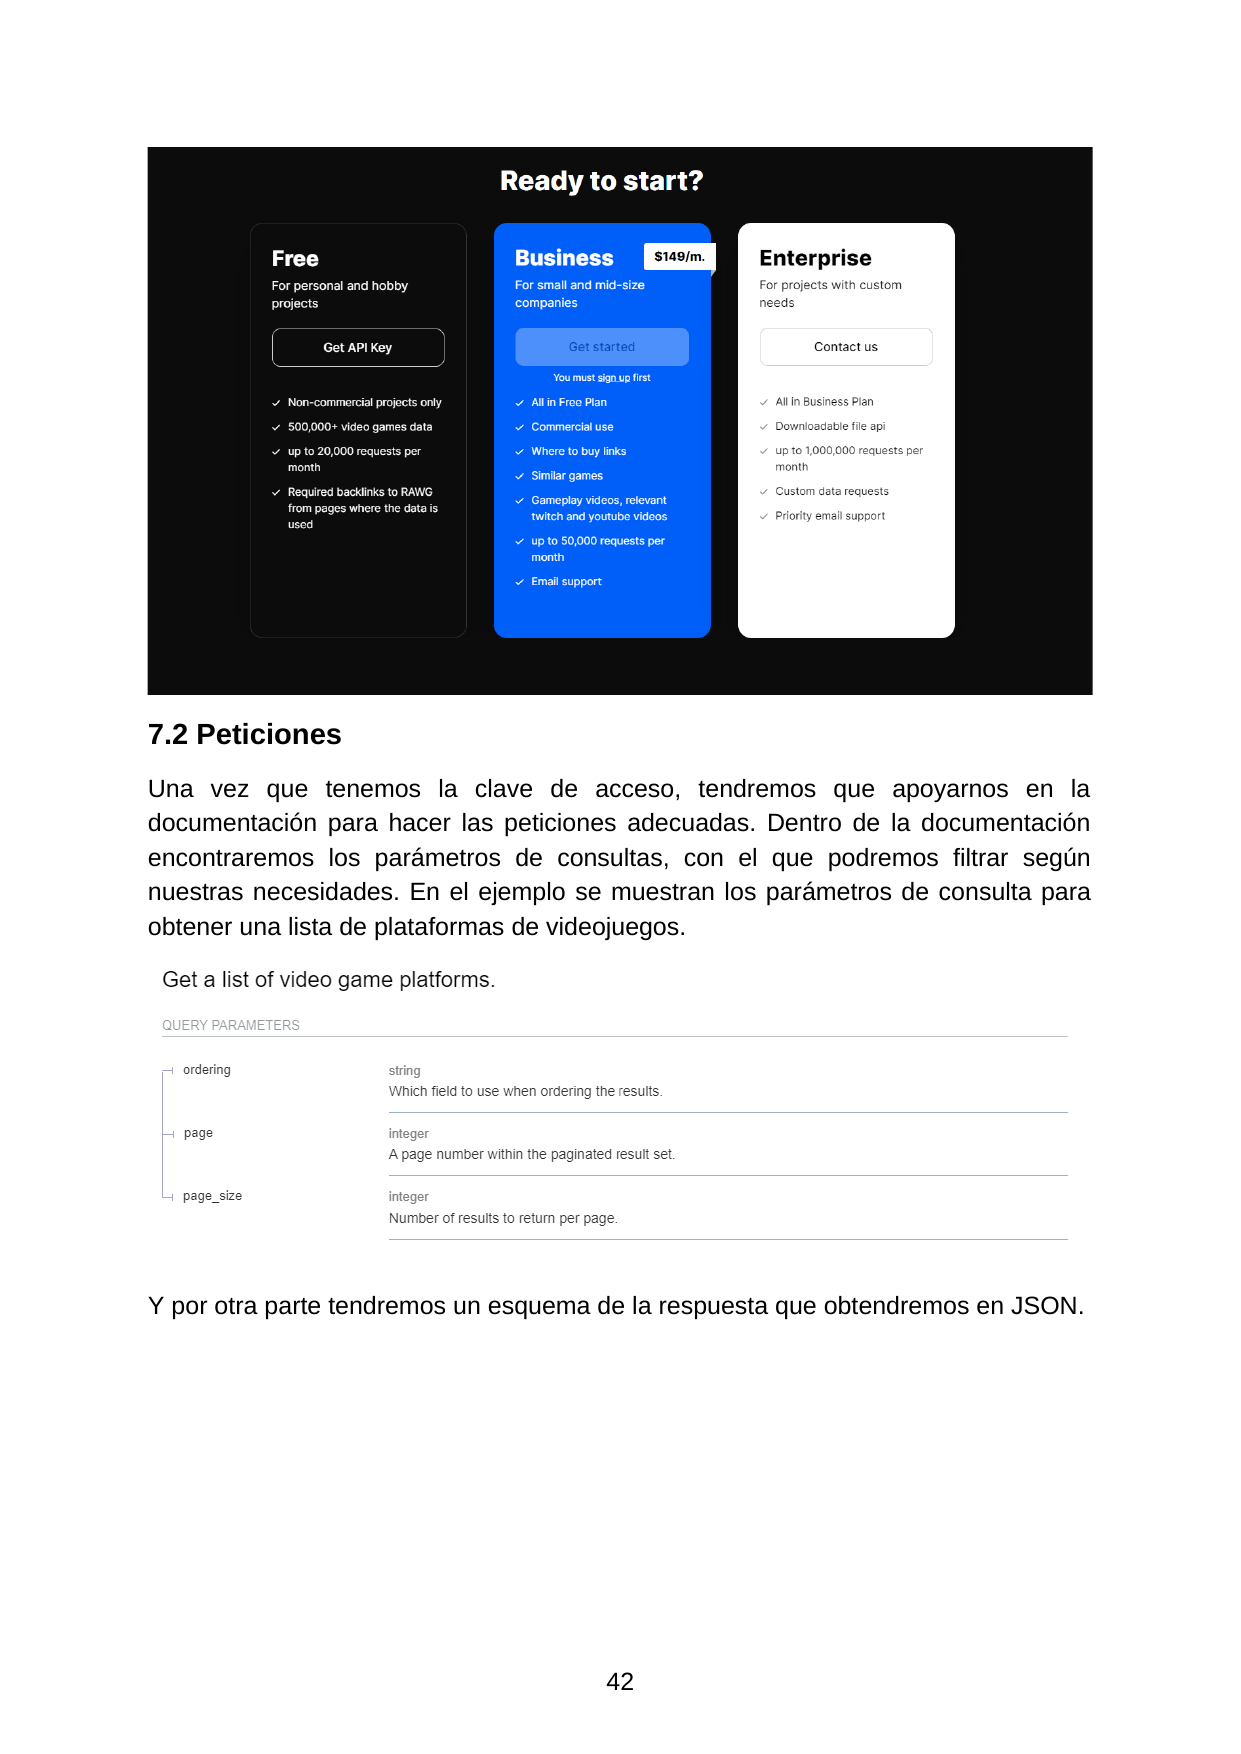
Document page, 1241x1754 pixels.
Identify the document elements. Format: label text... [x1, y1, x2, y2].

text Una vez que tenemos la clave de acceso, tendremos que apoyarnos en la documentación para hacer las peticiones adecuadas. Dentro de la documentación encontraremos los parámetros de consultas, con el que podremos filtrar según nuestras necesidades. En el ejemplo se muestran los parámetros de consulta para obtener una lista de plataformas de videojuegos. [148, 773, 1092, 940]
picture [147, 147, 1093, 695]
subtitle 7.2 Peticiones [148, 717, 1092, 750]
text Y por otra parte tendremos un esquema de la respuesta que obtendremos en JSON. [148, 1291, 1092, 1320]
picture [147, 962, 1093, 1269]
